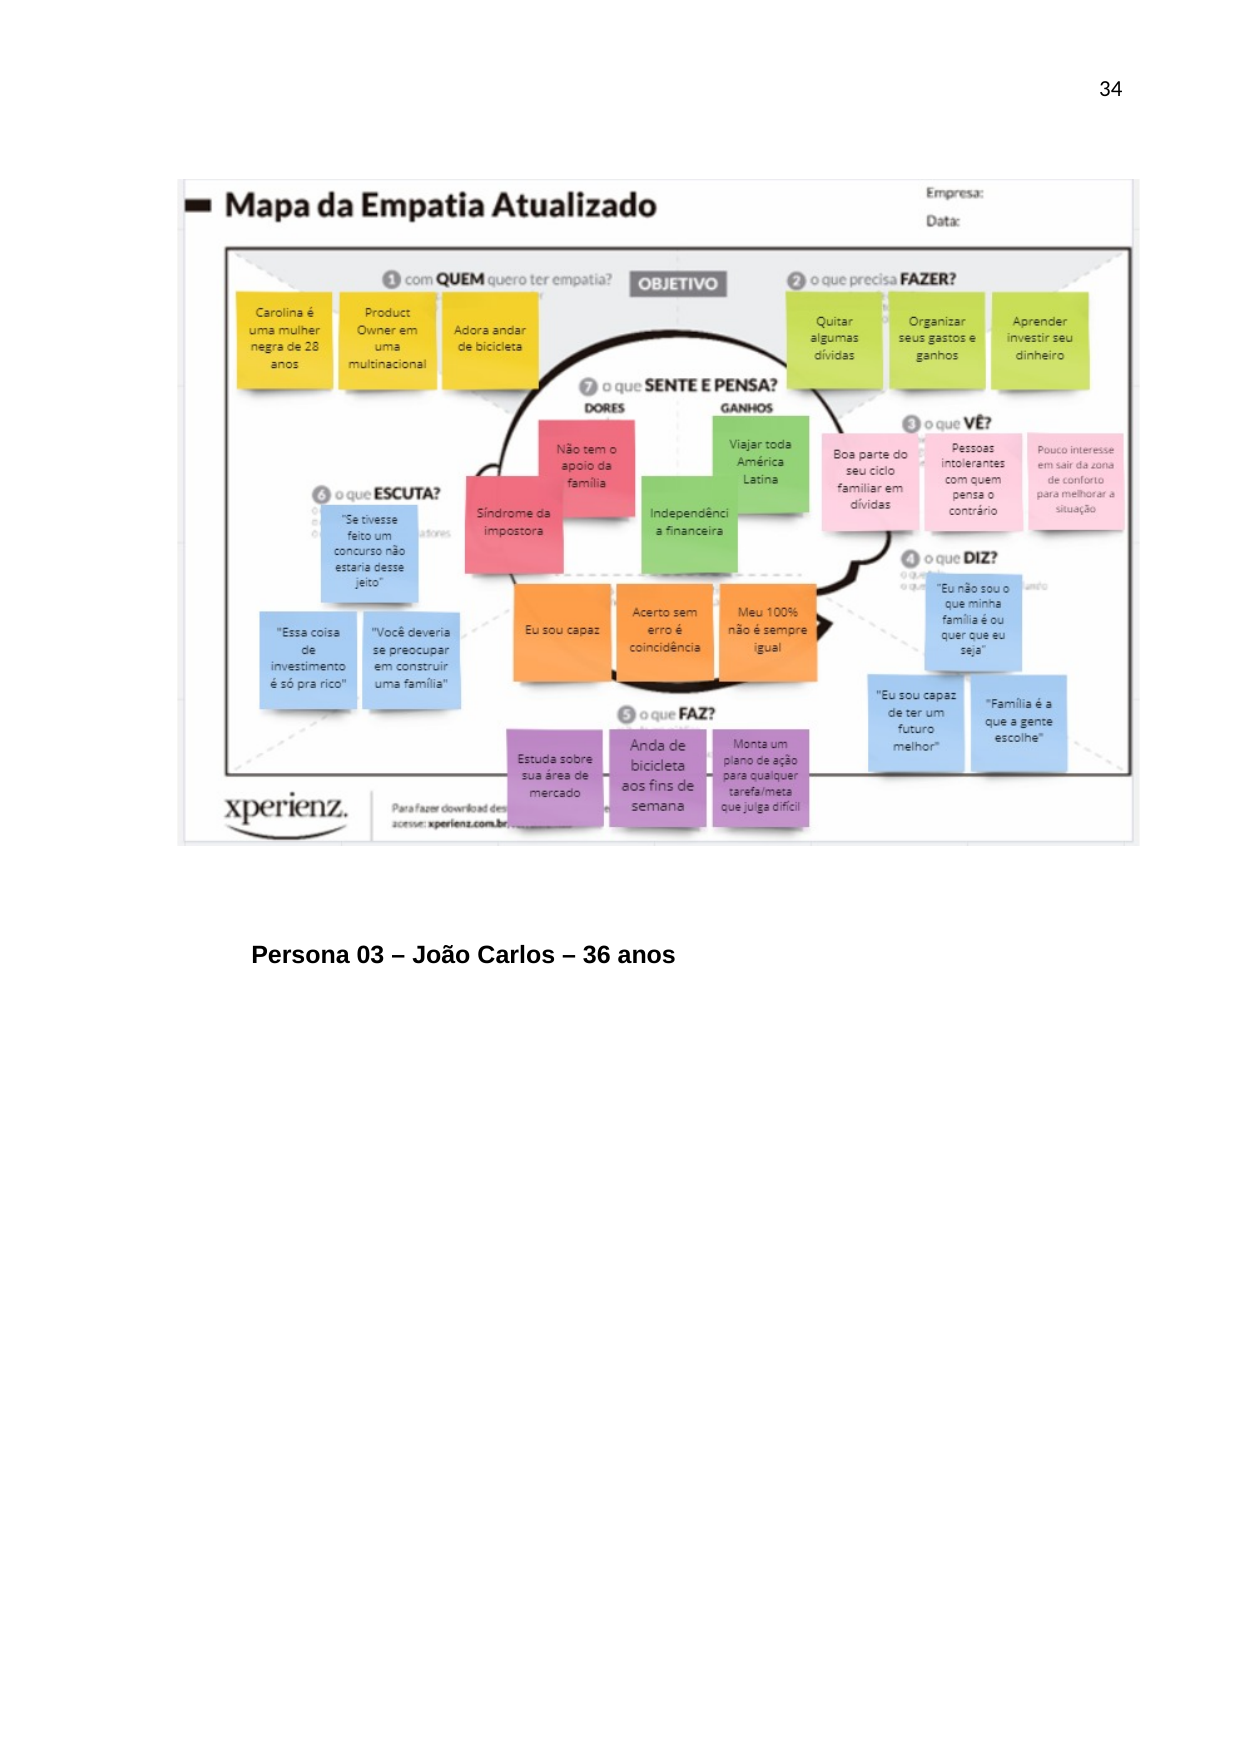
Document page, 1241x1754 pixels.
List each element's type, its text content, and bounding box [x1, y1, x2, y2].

text Persona 03 – João Carlos – 36 anos [177, 940, 1122, 969]
picture [177, 179, 1140, 846]
